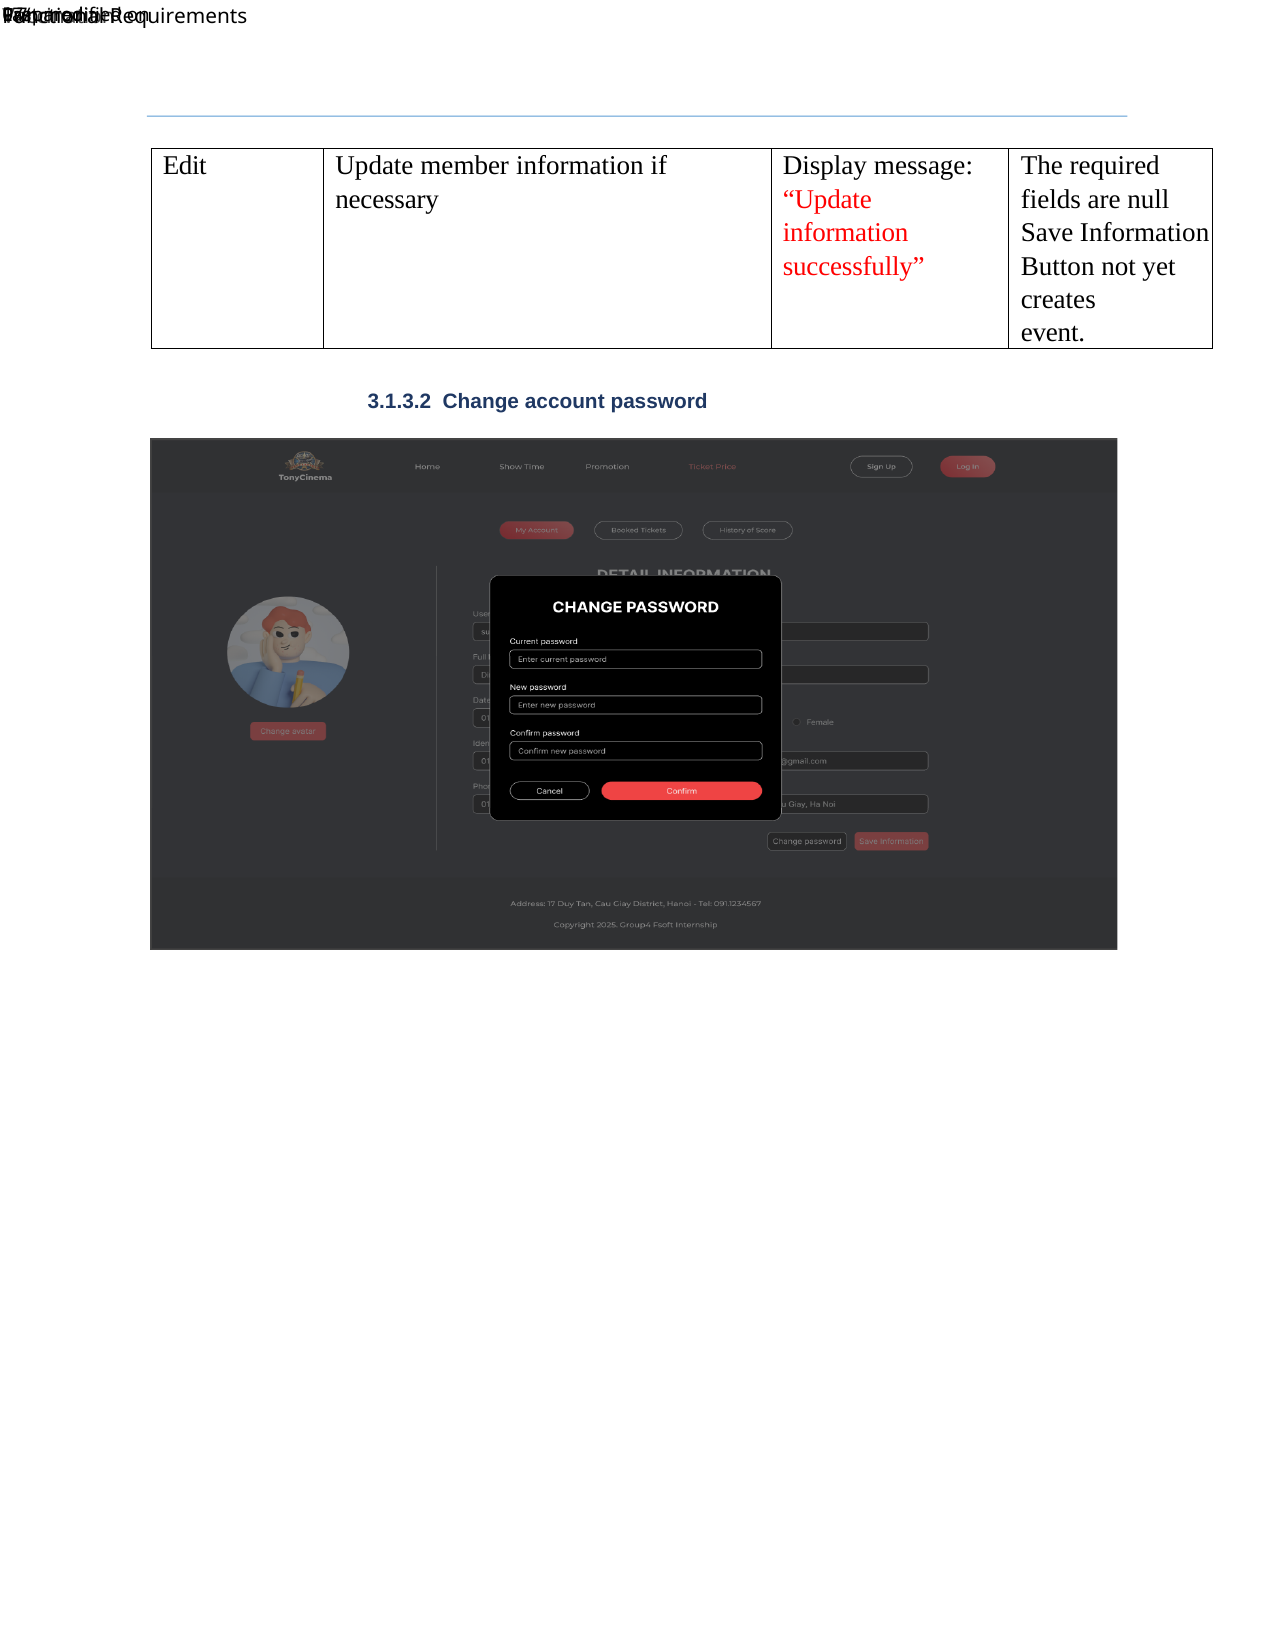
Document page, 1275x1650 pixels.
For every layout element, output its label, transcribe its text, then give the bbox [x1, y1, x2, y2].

subtitle Change account password [367, 389, 1275, 413]
table_header Update member information if necessary [324, 149, 771, 348]
table_header Display message: “Update information successfully” [772, 149, 1008, 348]
table_header The required fields are null Save Information Button not yet creates event. [1009, 149, 1212, 348]
picture [150, 438, 1118, 950]
table_header Edit [152, 149, 323, 348]
